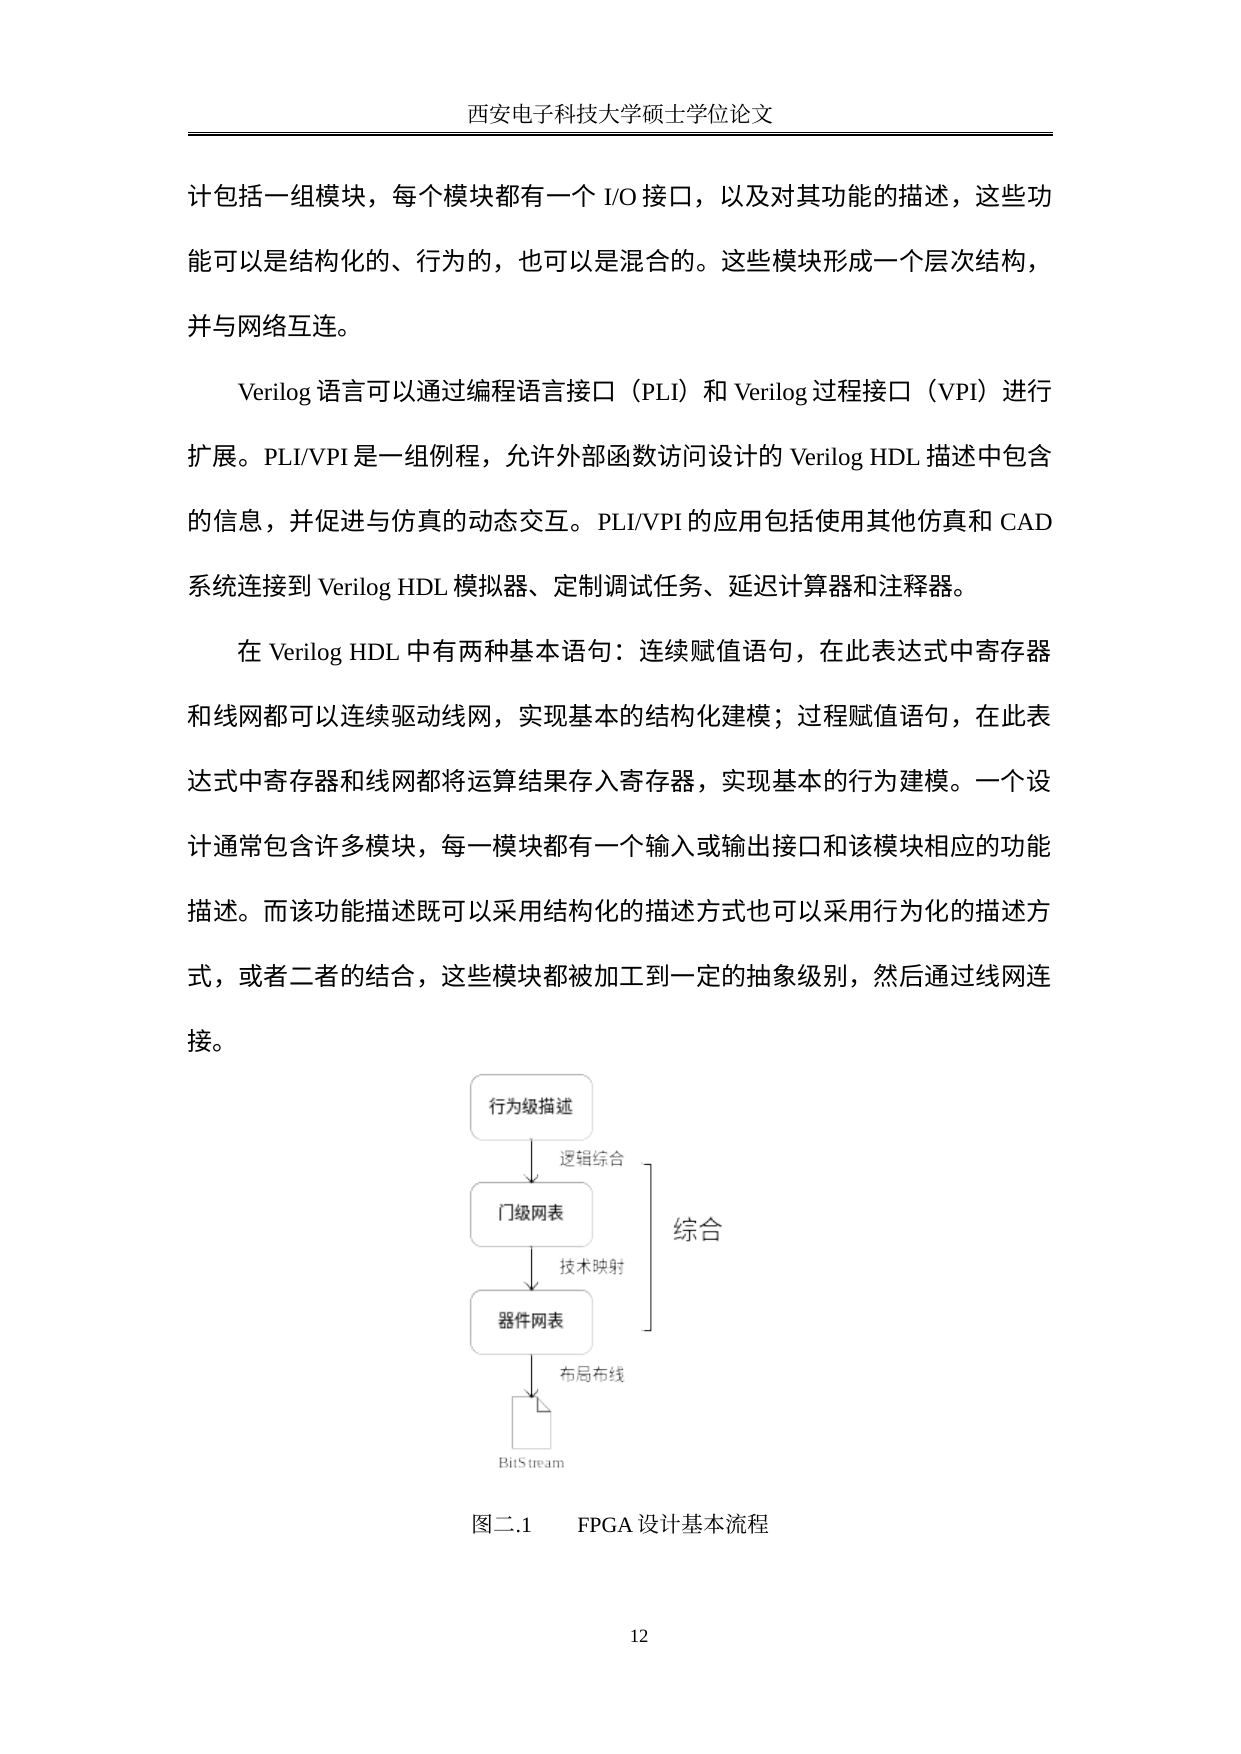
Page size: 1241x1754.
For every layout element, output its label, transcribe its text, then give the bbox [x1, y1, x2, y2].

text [187, 162, 1053, 357]
text Verilog语言可以通过编程语言接口（PLI）和Verilog过程接口（VPI）进行扩展。PLI/VPI是一组例程，允许外部函数访问设计的Verilog HDL描述中包含的信息，并促进与仿真的动态交互。PLI/VPI的应用包括使用其他仿真和CAD系统连接到Verilog HDL模拟器、定制调试任务、延迟计算器和注释器。 [187, 357, 1053, 617]
text 在Verilog HDL中有两种基本语句：连续赋值语句，在此表达式中寄存器和线网都可以连续驱动线网，实现基本的结构化建模；过程赋值语句，在此表达式中寄存器和线网都将运算结果存入寄存器，实现基本的行为建模。一个设计通常包含许多模块，每一模块都有一个输入或输出接口和该模块相应的功能描述。而该功能描述既可以采用结构化的描述方式也可以采用行为化的描述方式，或者二者的结合，这些模块都被加工到一定的抽象级别，然后通过线网连接。 [187, 617, 1053, 1072]
text FPGA设计基本流程 [187, 1507, 1053, 1539]
